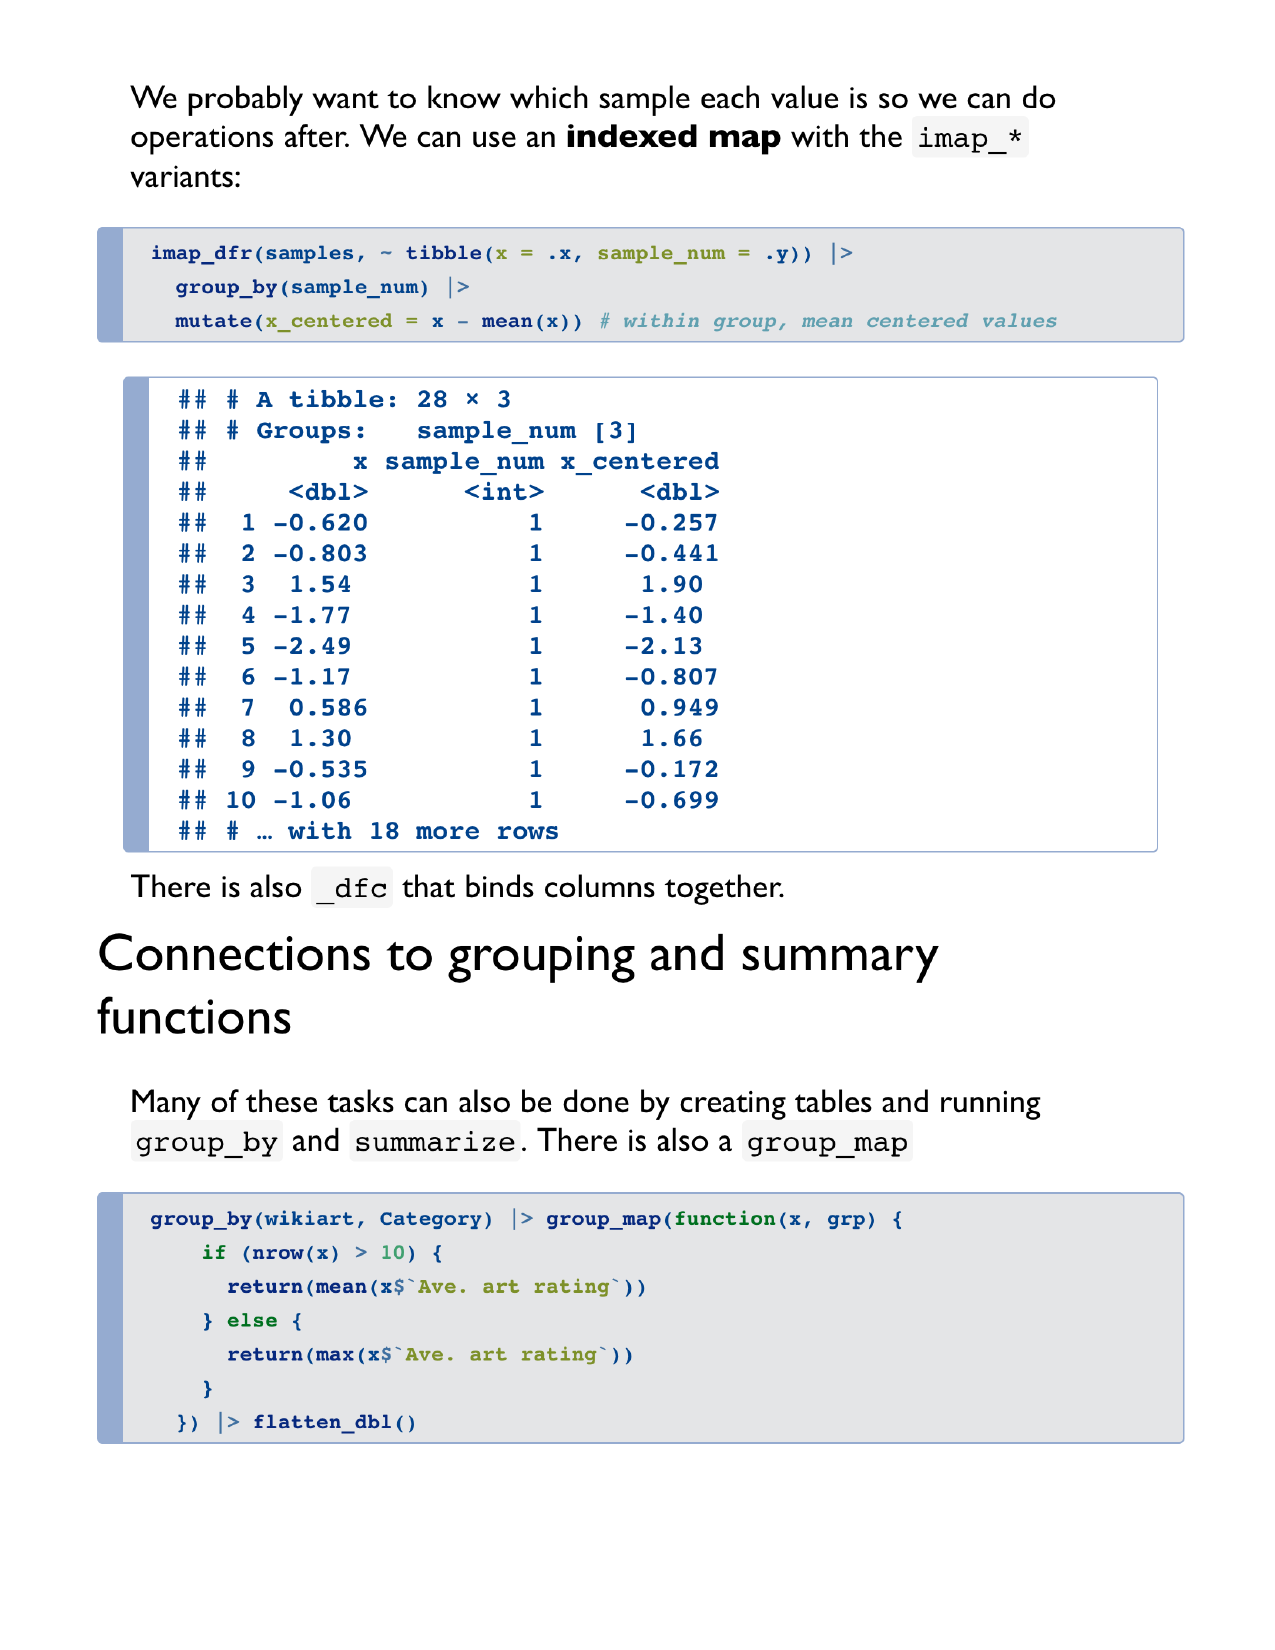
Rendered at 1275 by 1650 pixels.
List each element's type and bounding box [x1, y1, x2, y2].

picture [75, 75, 1200, 1465]
